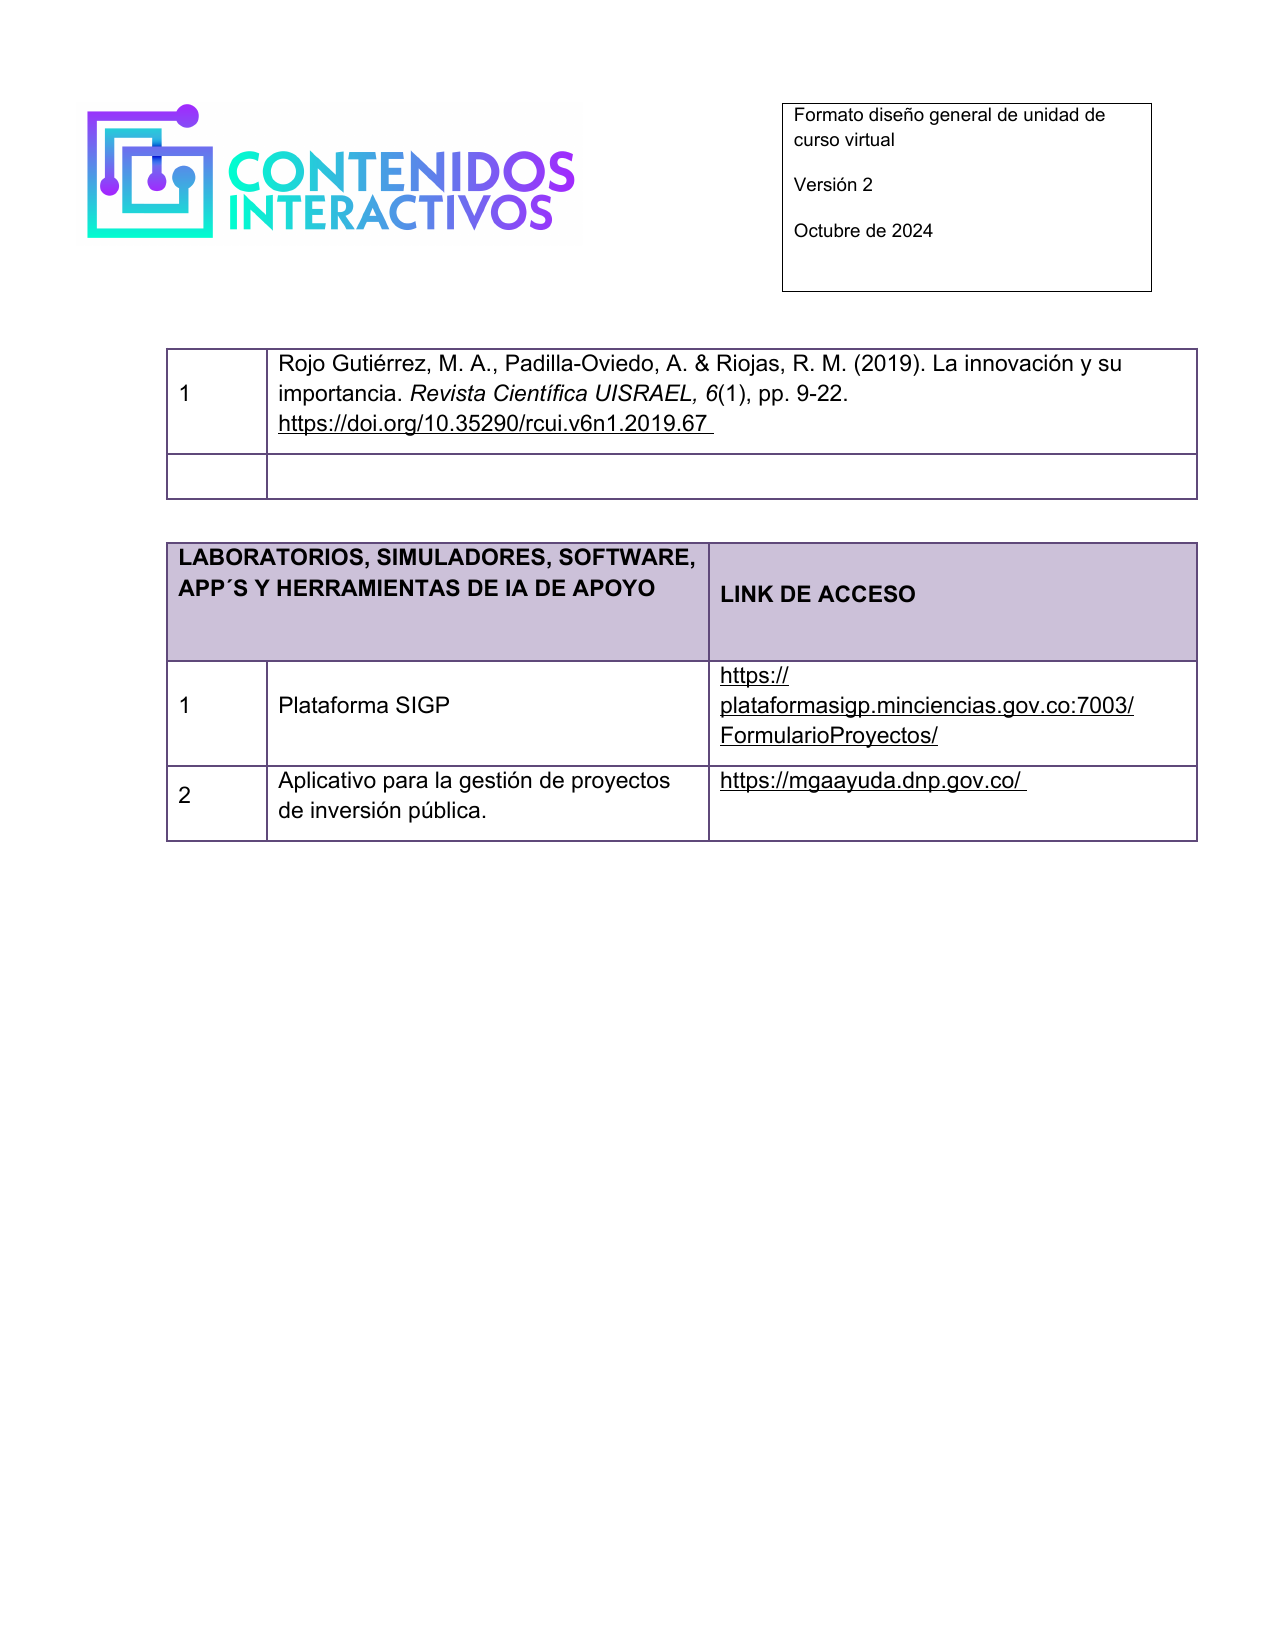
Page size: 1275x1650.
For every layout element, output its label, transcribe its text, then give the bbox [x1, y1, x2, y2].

picture [76, 102, 583, 246]
table_cell Rojo Gutiérrez, M. A., Padilla-Oviedo, A. & Riojas, R. M. (2019). La innovación y su importancia. Revista Científica UISRAEL, 6(1), pp. 9-22. https://doi.org/10.35290/rcui.v6n1.2019.67 [268, 350, 1196, 453]
table_cell https://plataformasigp.minciencias.gov.co:7003/FormularioProyectos/ [710, 662, 1196, 765]
table_cell [168, 455, 266, 497]
table_cell 2 [168, 767, 266, 840]
table_cell Plataforma SIGP [268, 662, 708, 765]
table_cell https://mgaayuda.dnp.gov.co/ [710, 767, 1196, 840]
table_cell 1 [168, 350, 266, 453]
table_cell 1 [168, 662, 266, 765]
table_cell Aplicativo para la gestión de proyectos de inversión pública. [268, 767, 708, 840]
table_header LABORATORIOS, SIMULADORES, SOFTWARE, APP´S Y HERRAMIENTAS DE IA DE APOYO [168, 544, 708, 660]
table_header LINK DE ACCESO [710, 544, 1196, 660]
table_cell [268, 455, 1196, 497]
